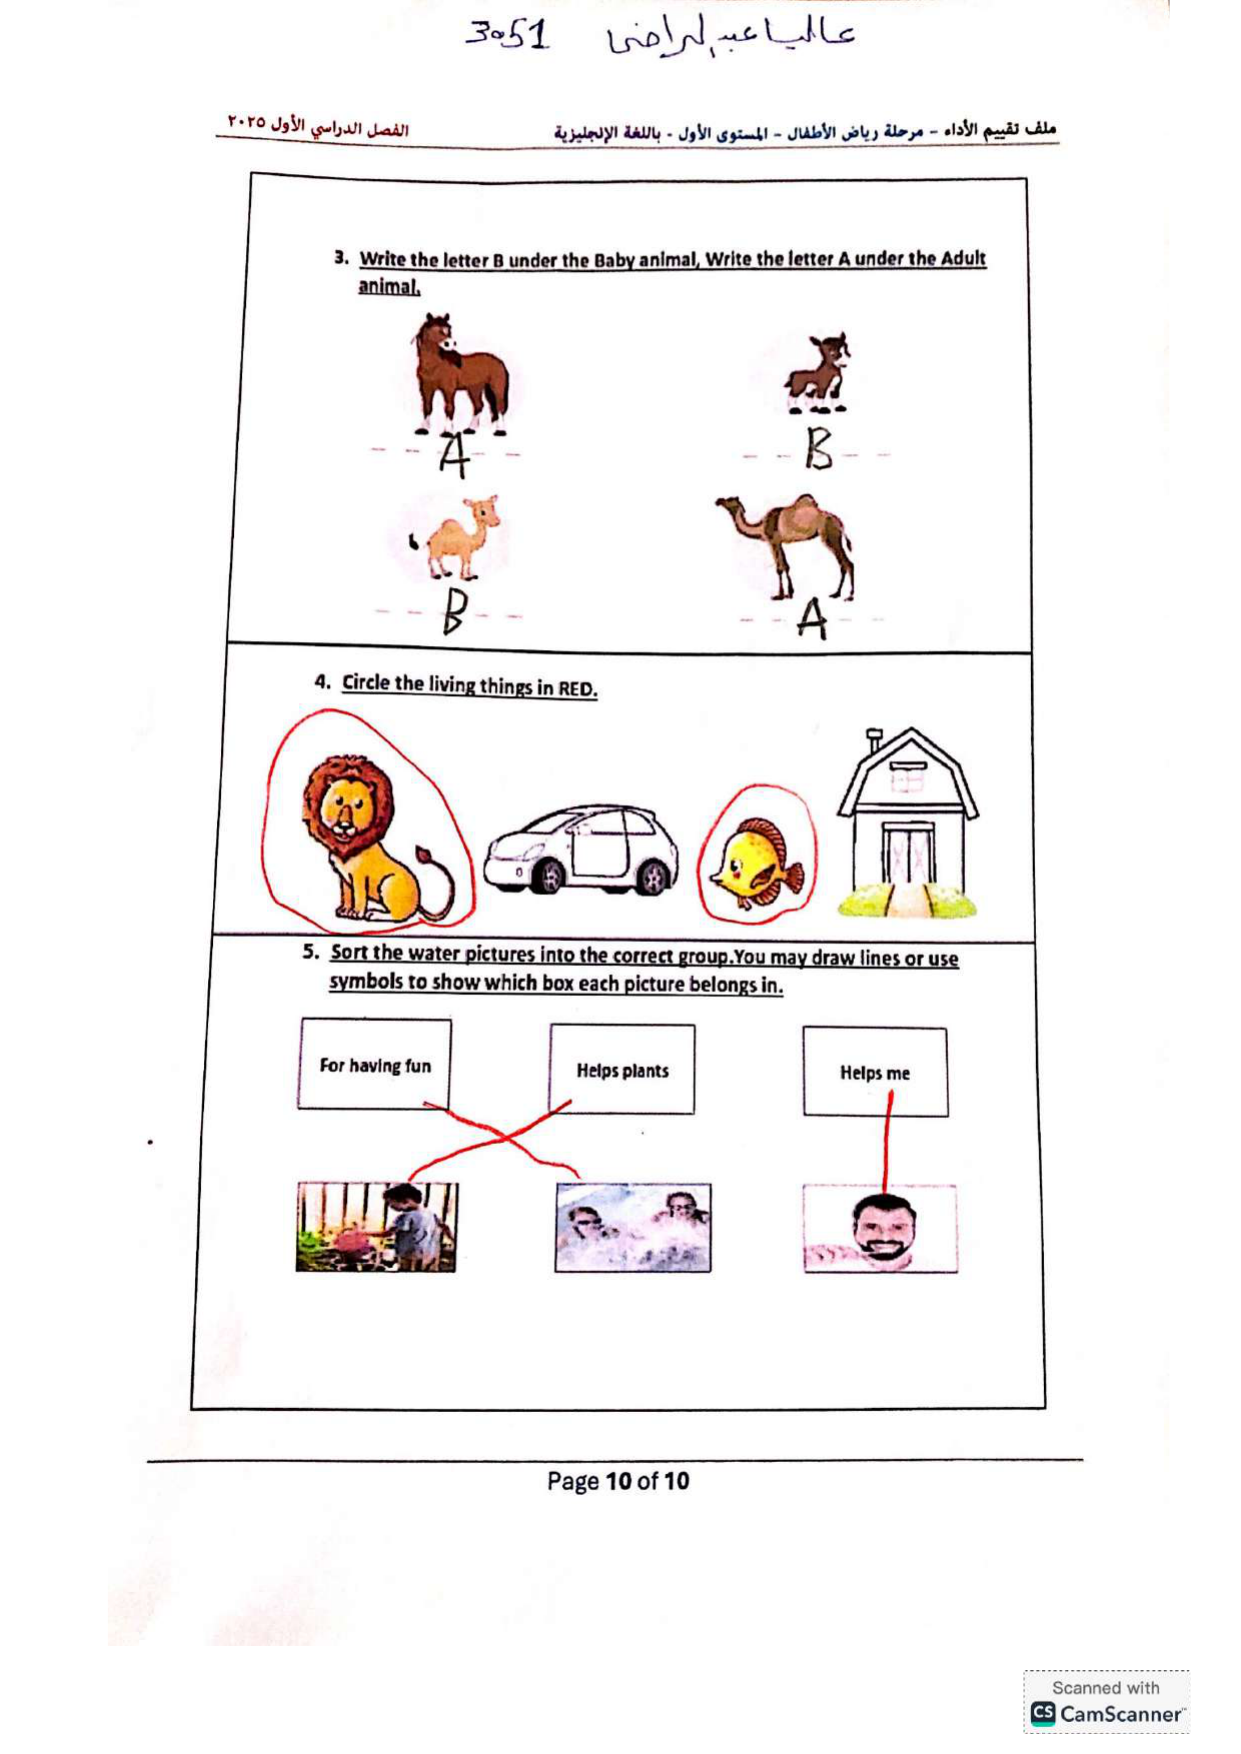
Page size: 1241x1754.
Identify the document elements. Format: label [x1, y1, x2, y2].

picture [107, 0, 1170, 1646]
picture [1023, 1670, 1191, 1734]
